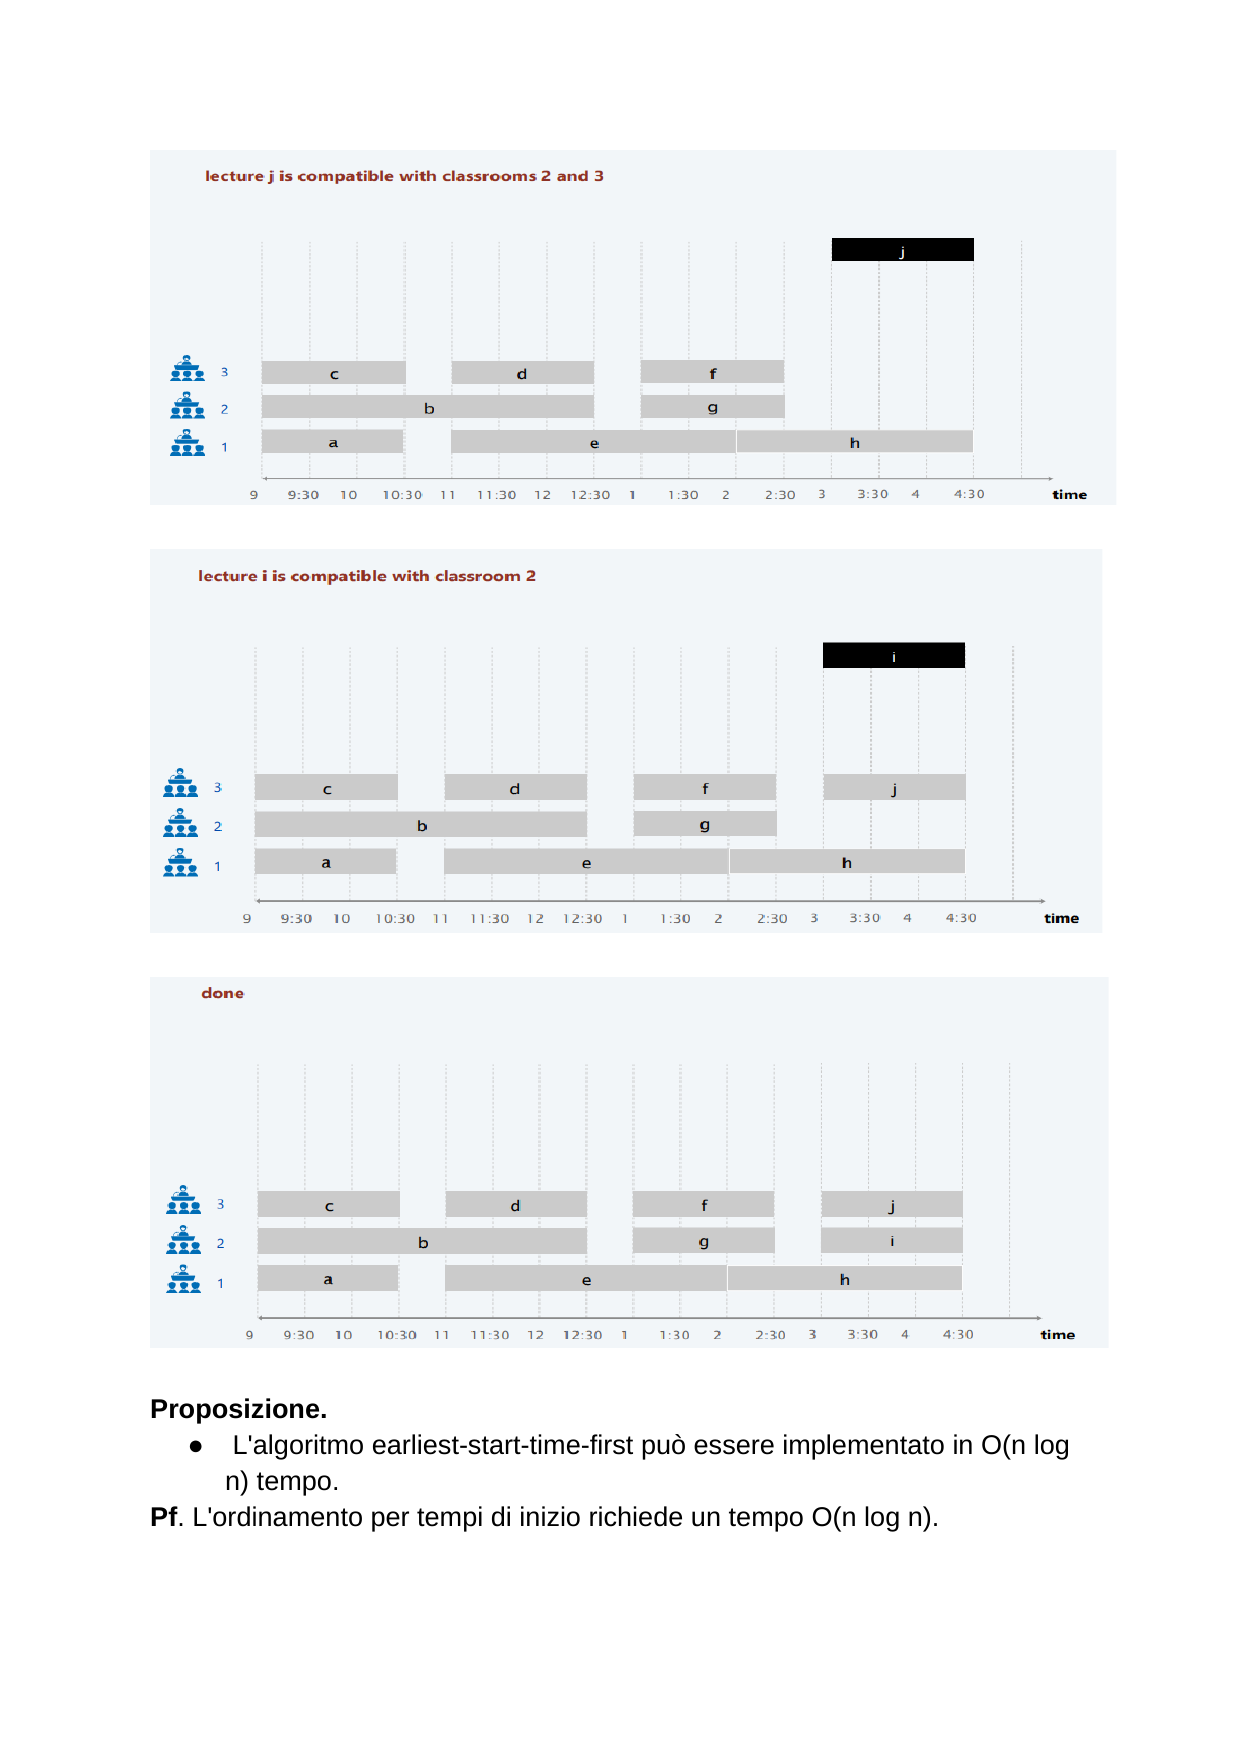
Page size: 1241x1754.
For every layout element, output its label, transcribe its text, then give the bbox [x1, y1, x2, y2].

list L'algoritmo earliest-start-time-first può essere implementato in O(n log n) tempo. [187, 1429, 1090, 1496]
text Pf. L'ordinamento per tempi di inizio richiede un tempo O(n log n). [150, 1501, 1090, 1532]
text Proposizione. [150, 1393, 1090, 1424]
picture [150, 150, 1117, 505]
picture [150, 977, 1109, 1348]
picture [150, 549, 1103, 933]
